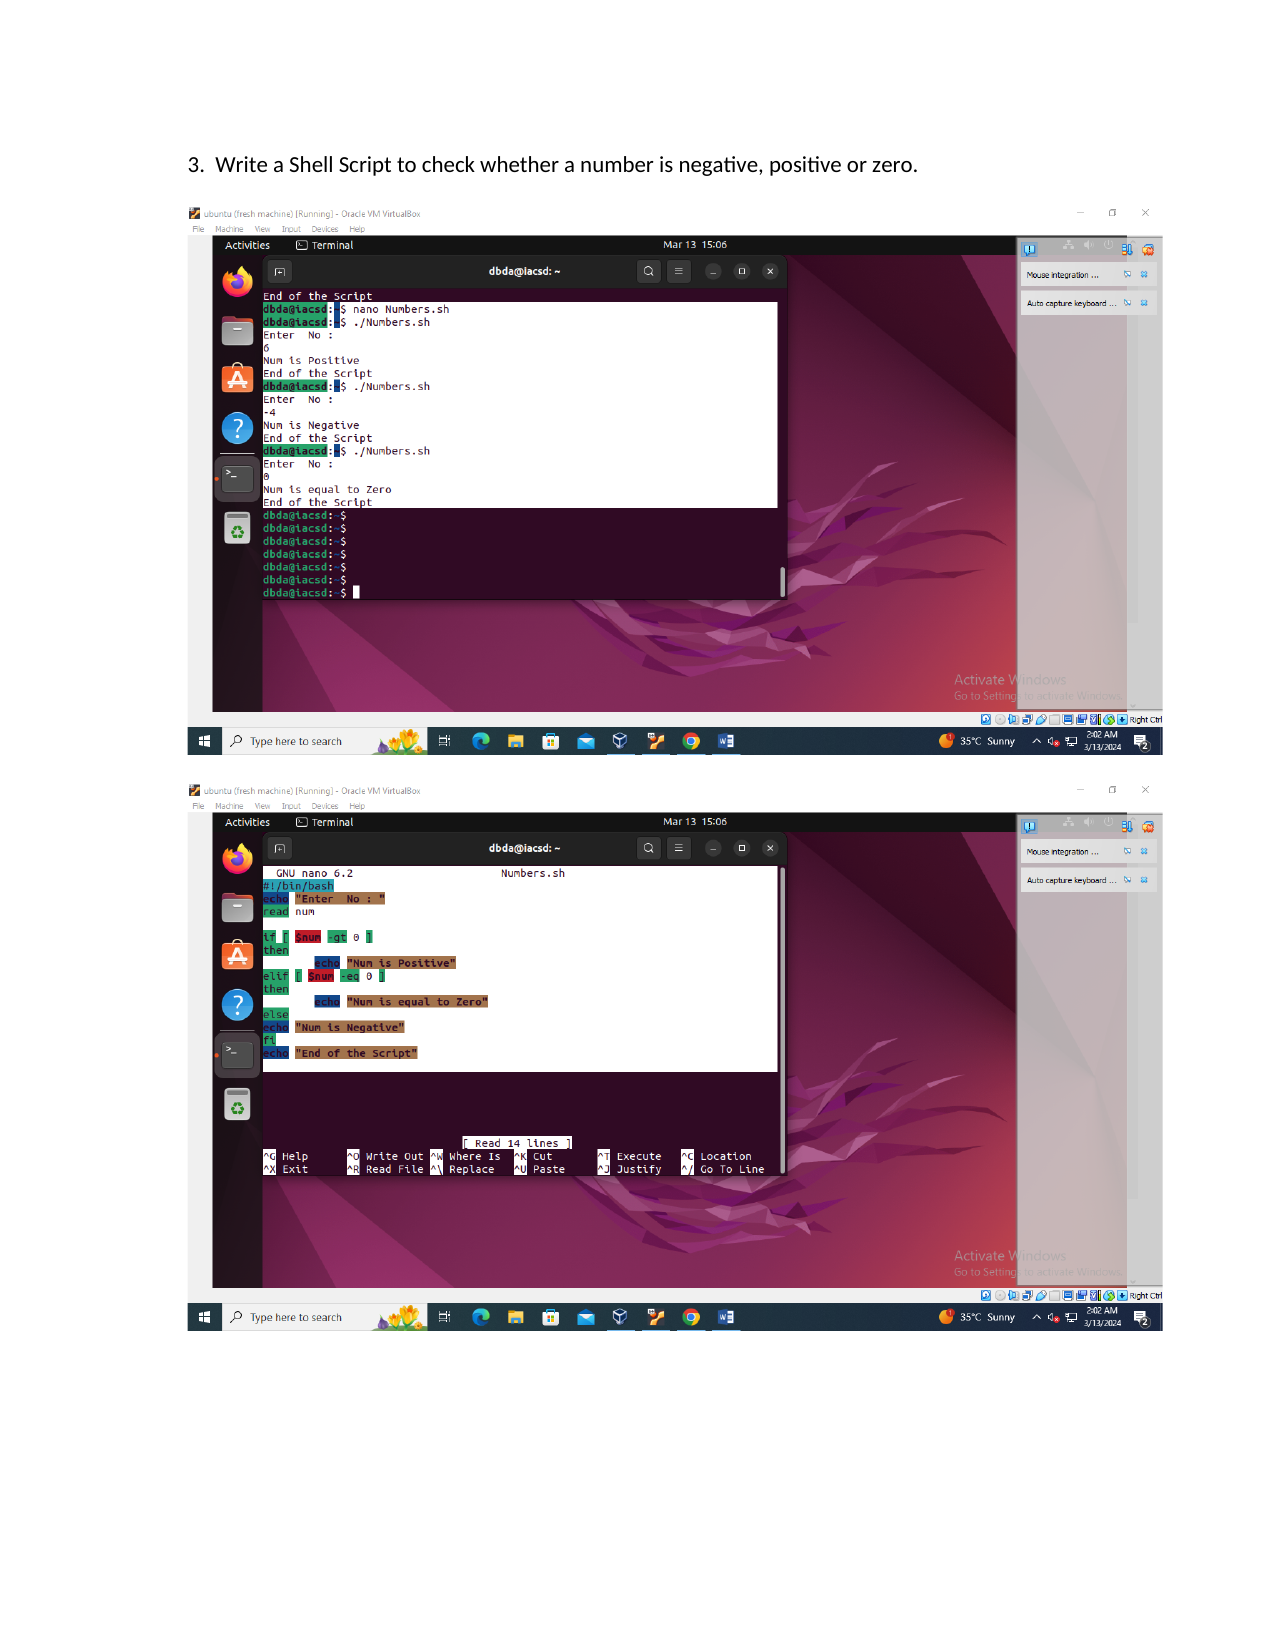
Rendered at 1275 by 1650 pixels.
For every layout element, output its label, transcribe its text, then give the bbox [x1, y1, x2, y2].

picture [187, 782, 1163, 1331]
picture [187, 206, 1163, 755]
text 3. Write a Shell Script to check whether a number is negative, positive or zero. [187, 150, 1125, 178]
